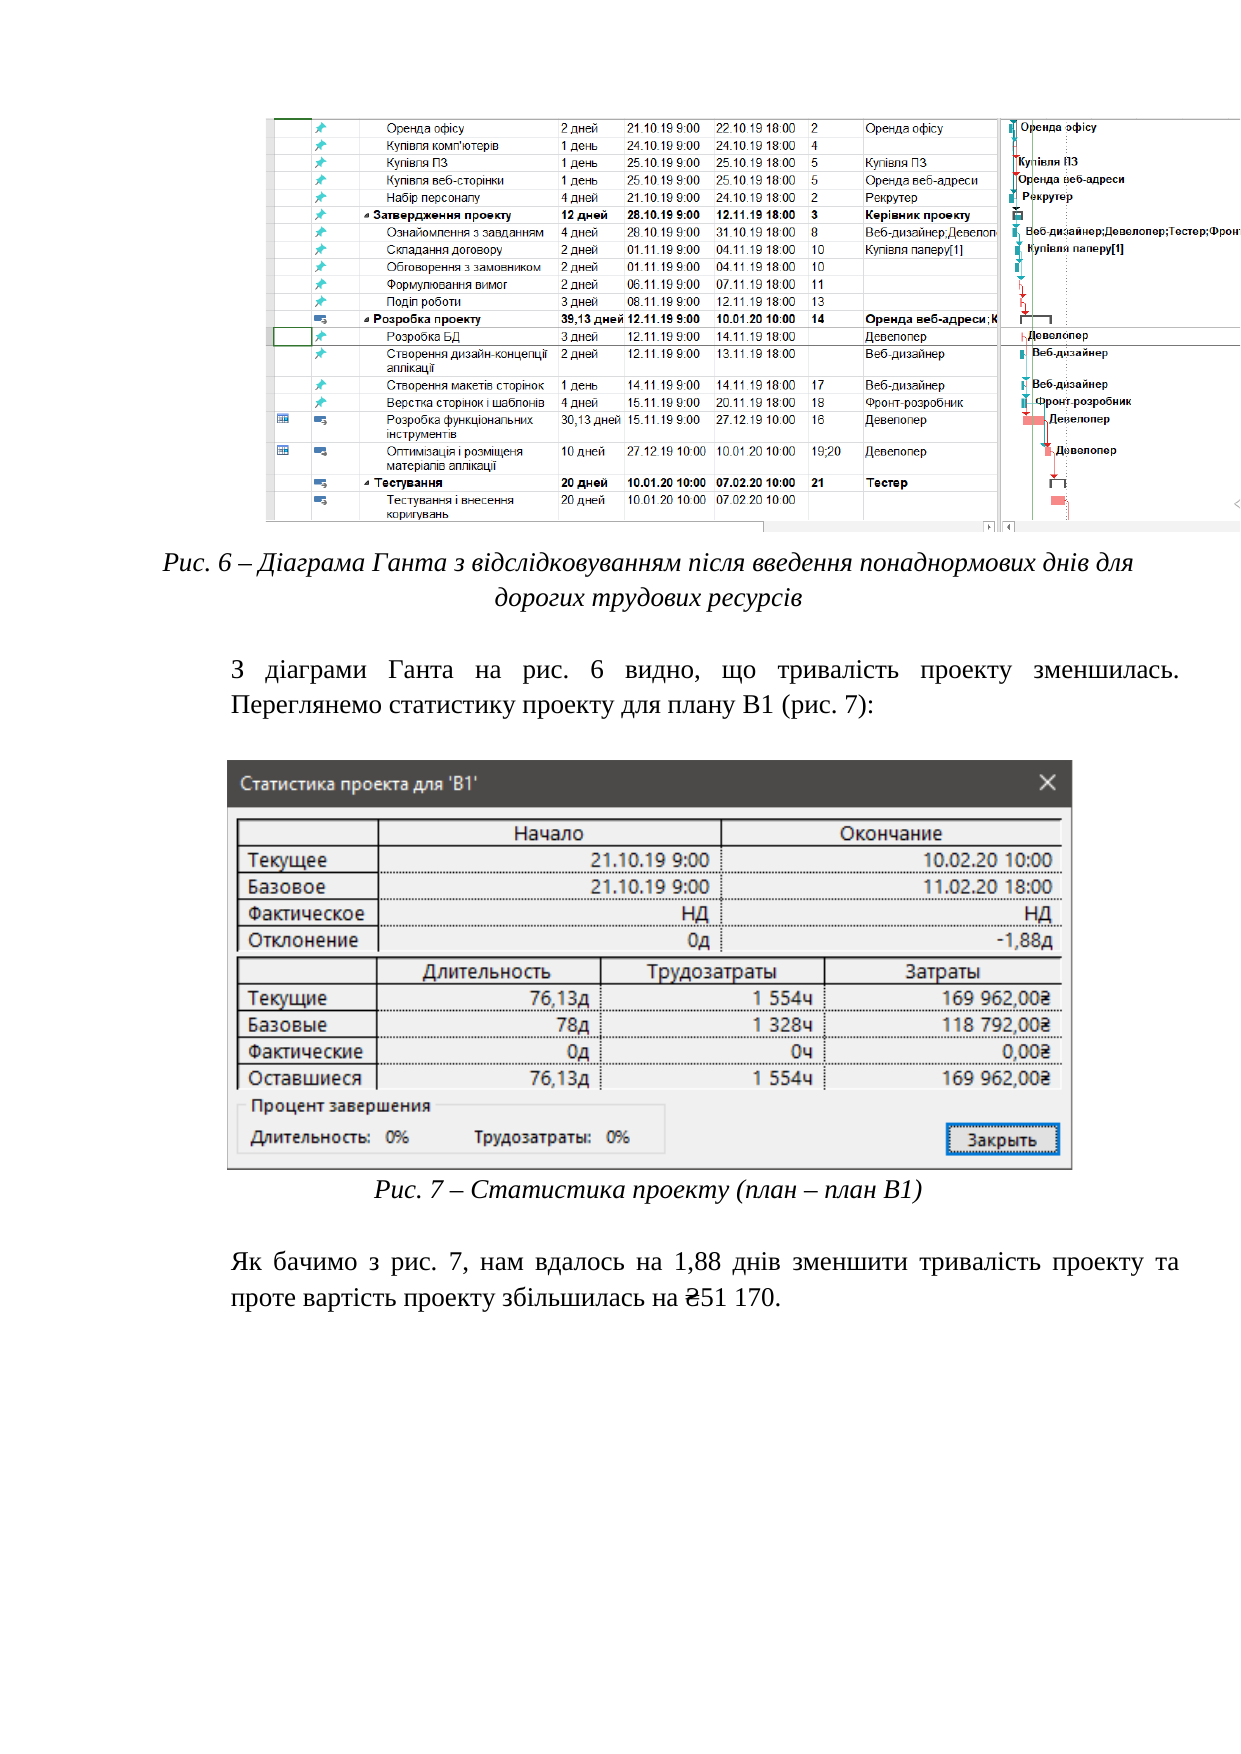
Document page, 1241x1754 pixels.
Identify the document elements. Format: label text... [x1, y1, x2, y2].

picture [265, 118, 1241, 532]
text Рис. 6 – Діаграма Ганта з відслідковуванням після введення понаднормових днів для дорогих трудових ресурсів [118, 546, 1181, 612]
list З діаграми Ганта на рис. 6 видно, що тривалість проекту зменшилась. Переглянемо статистику проекту для плану В1 (рис. 7): [231, 653, 1181, 720]
picture [227, 760, 1073, 1170]
text Рис. 7 – Статистика проекту (план – план В1) [118, 1174, 1181, 1205]
list Як бачимо з рис. 7, нам вдалось на 1,88 днів зменшити тривалість проекту та проте вартість проекту збільшилась на ₴51 170. [231, 1245, 1181, 1312]
